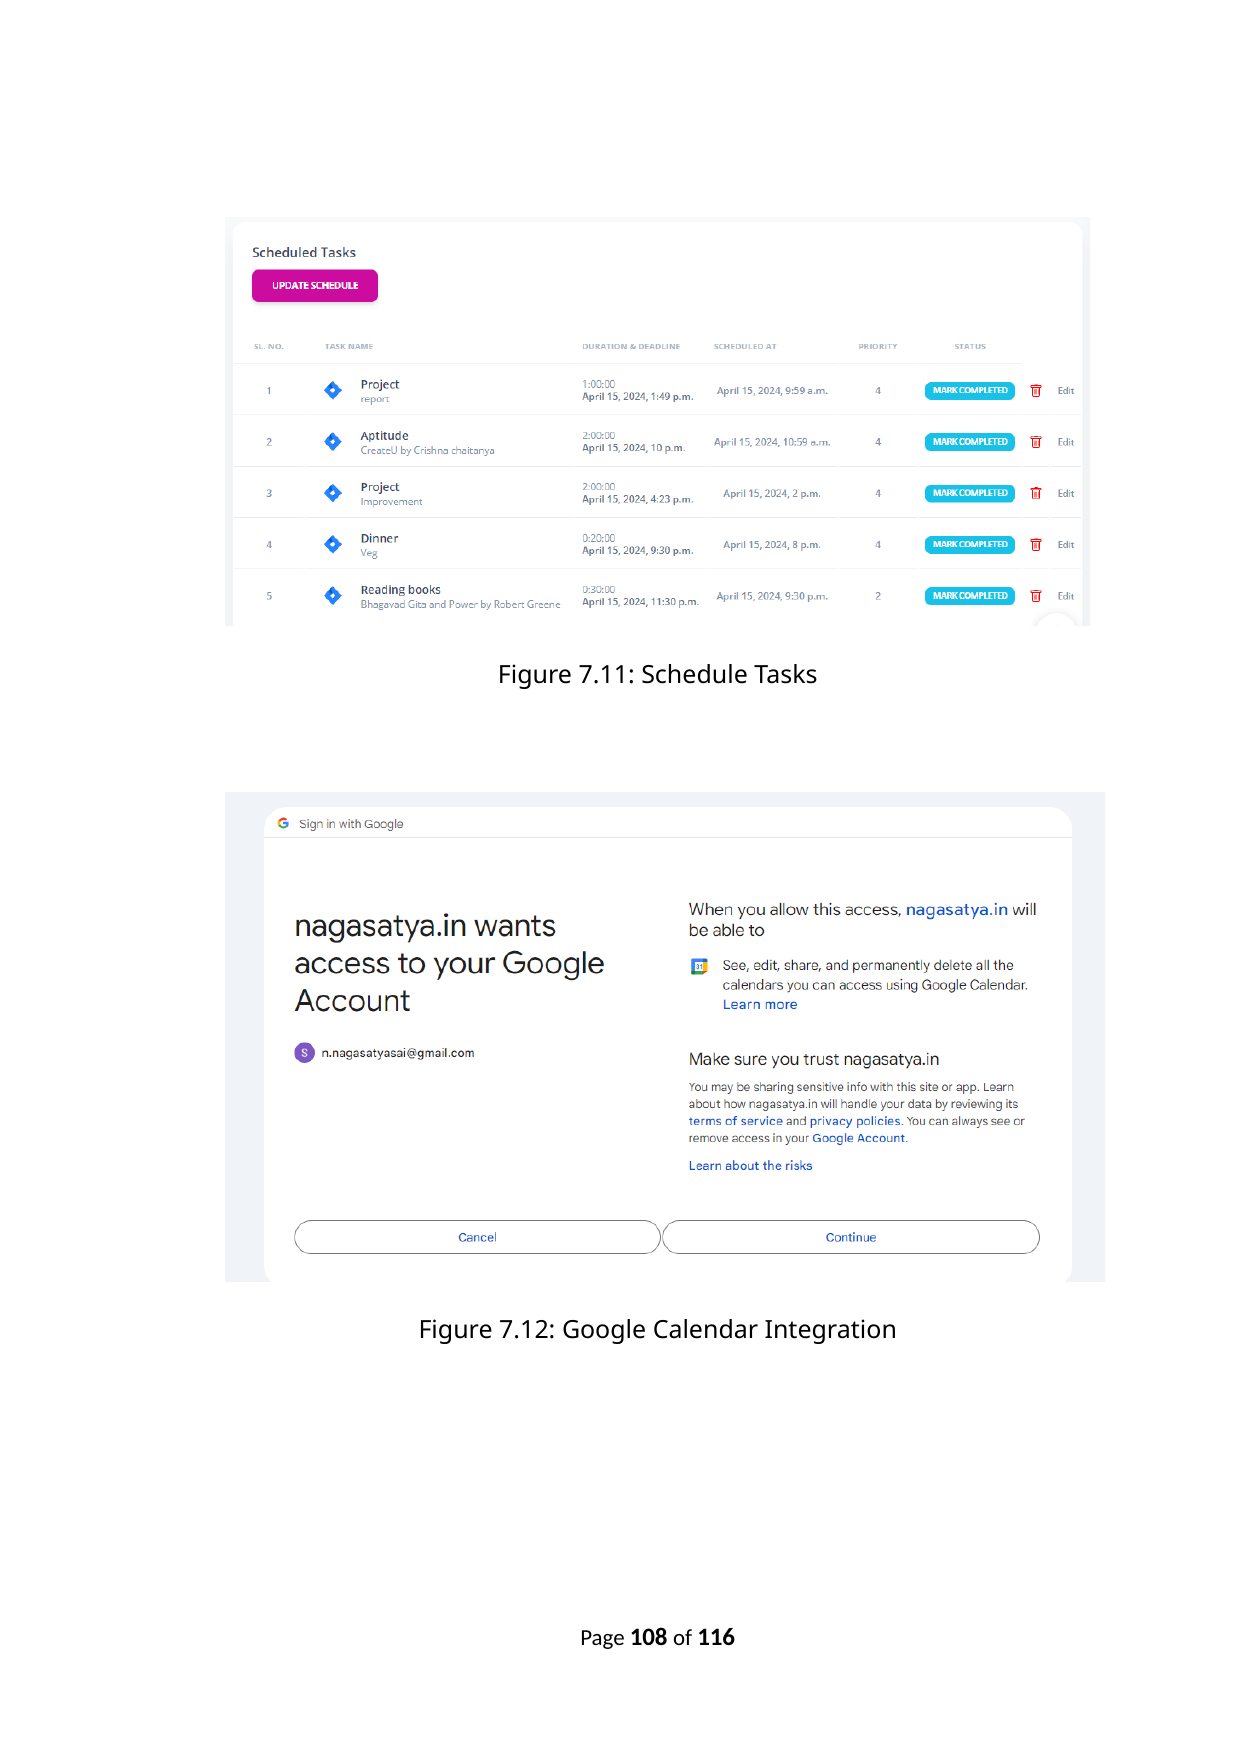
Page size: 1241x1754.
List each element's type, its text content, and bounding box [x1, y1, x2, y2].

text Figure 7.12: Google Calendar Integration [225, 1312, 1090, 1346]
text Figure 7.11: Schedule Tasks [225, 657, 1090, 691]
picture [225, 217, 1091, 626]
picture [225, 792, 1106, 1282]
